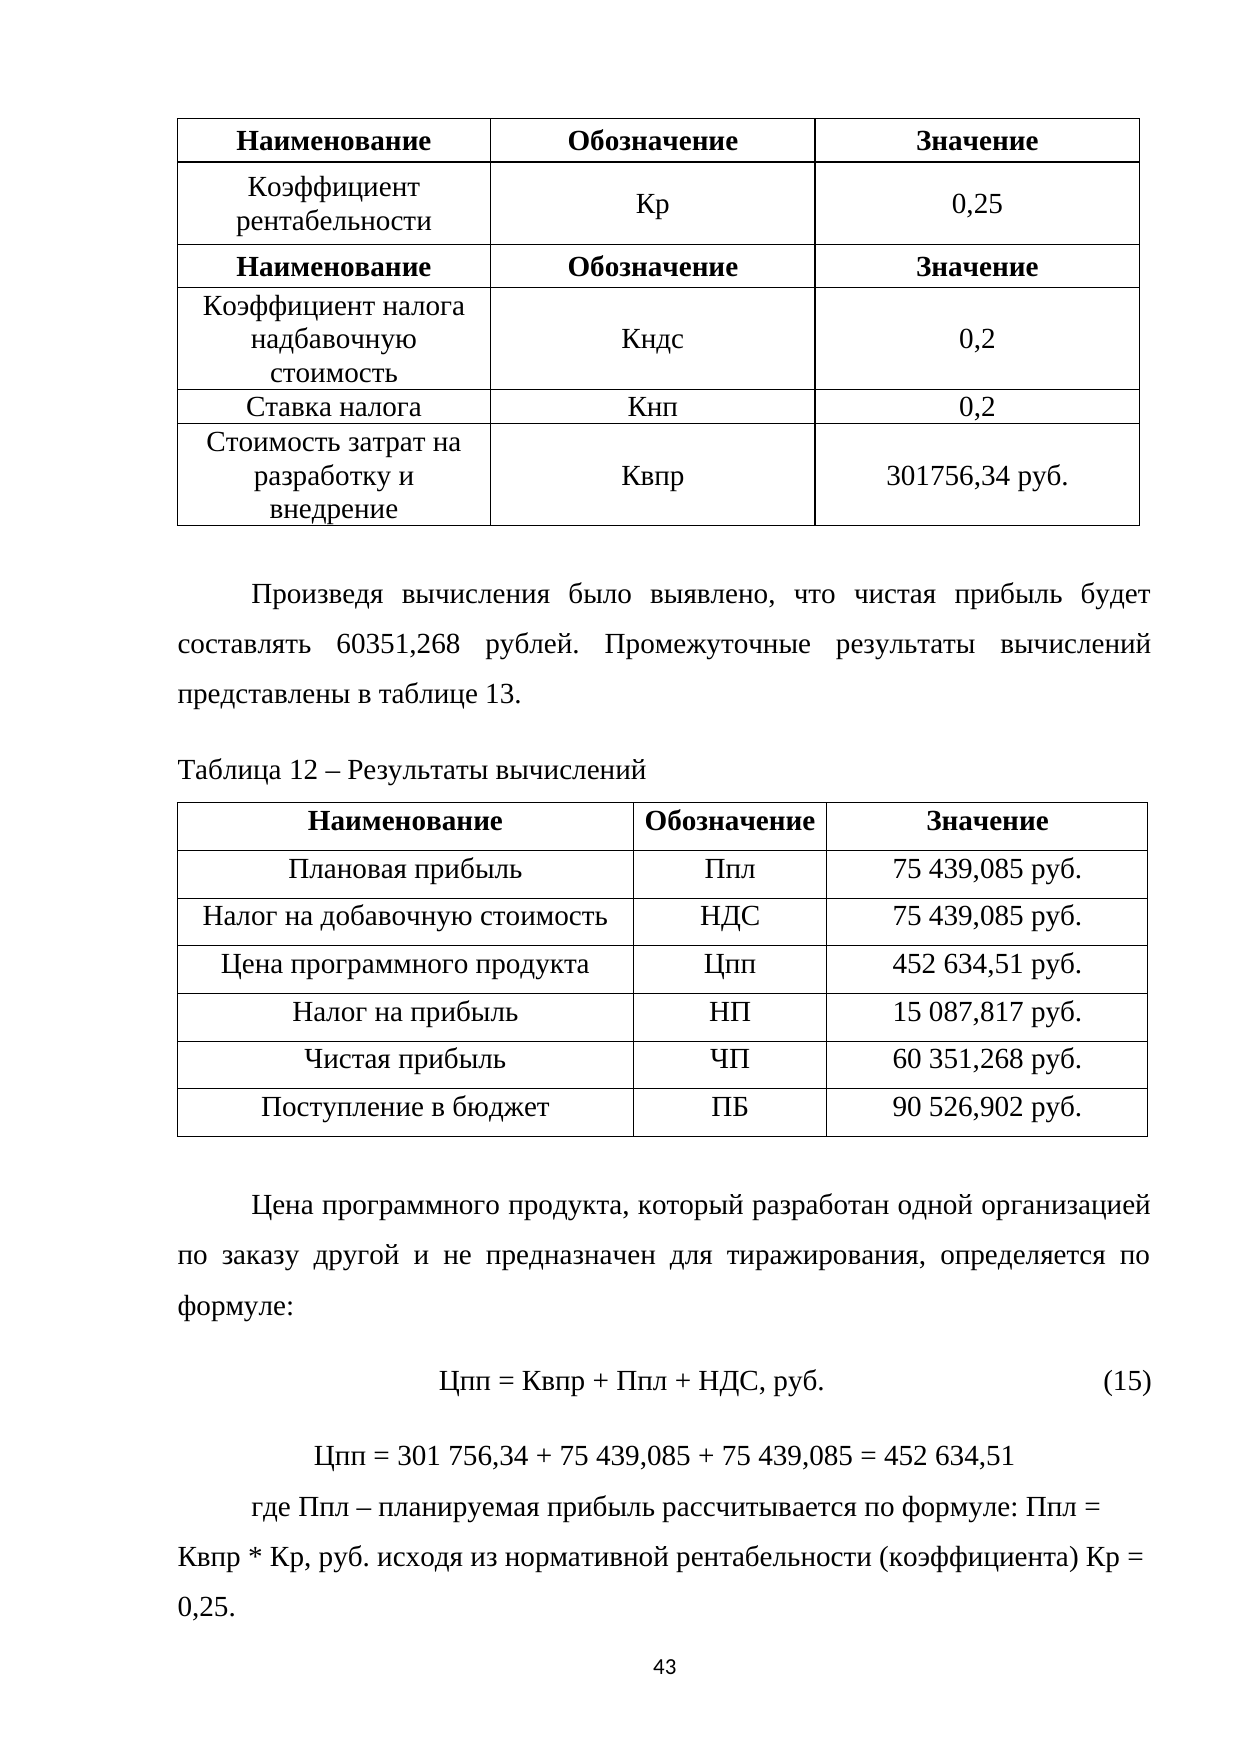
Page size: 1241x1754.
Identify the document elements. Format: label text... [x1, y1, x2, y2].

table_cell 75 439,085 руб. [827, 899, 1147, 945]
table_header Обозначение [634, 803, 826, 850]
table_cell ЧП [634, 1042, 826, 1088]
table_cell Коэффициент рентабельности [178, 163, 490, 243]
text Цпп = 301 756,34 + 75 439,085 + 75 439,085 = 452 634,51 [177, 1438, 1152, 1472]
table_cell Наименование [178, 245, 490, 287]
table_cell Квпр [491, 424, 814, 525]
table_cell НП [634, 994, 826, 1041]
table_cell 301756,34 руб. [816, 424, 1139, 525]
table_cell НДС [634, 899, 826, 945]
text Цпп = Квпр + Ппл + НДС, руб. (15) [177, 1363, 1152, 1397]
table_cell Поступление в бюджет [178, 1089, 633, 1136]
text Цена программного продукта, который разработан одной организацией по заказу другой и не предназначен для тиражирования, определяется по формуле: [177, 1187, 1152, 1321]
table_cell 60 351,268 руб. [827, 1042, 1147, 1088]
table_cell 0,2 [816, 288, 1139, 388]
table_cell 452 634,51 руб. [827, 946, 1147, 993]
text где Ппл – планируемая прибыль рассчитывается по формуле: Ппл = Квпр * Кр, руб. исходя из нормативной рентабельности (коэффициента) Кр = 0,25. [177, 1489, 1152, 1623]
table_cell ПБ [634, 1089, 826, 1136]
table_cell 0,2 [816, 390, 1139, 423]
table_cell Кнп [491, 390, 814, 423]
table_cell Стоимость затрат на разработку и внедрение [178, 424, 490, 525]
table_header Значение [827, 803, 1147, 850]
table_cell 15 087,817 руб. [827, 994, 1147, 1041]
table_cell Ставка налога [178, 390, 490, 423]
table_cell Налог на добавочную стоимость [178, 899, 633, 945]
table_header Значение [816, 119, 1139, 161]
table_cell Ппл [634, 851, 826, 897]
table_cell 90 526,902 руб. [827, 1089, 1147, 1136]
table_cell Чистая прибыль [178, 1042, 633, 1088]
table_cell Цена программного продукта [178, 946, 633, 993]
table_cell Кр [491, 163, 814, 243]
table_cell Коэффициент налога надбавочную стоимость [178, 288, 490, 388]
table_cell Плановая прибыль [178, 851, 633, 897]
text Таблица 12 – Результаты вычислений [177, 752, 1152, 785]
text Произведя вычисления было выявлено, что чистая прибыль будет составлять 60351,268 рублей. Промежуточные результаты вычислений представлены в таблице 13. [177, 576, 1152, 710]
table_cell Обозначение [491, 245, 814, 287]
table_header Наименование [178, 119, 490, 161]
table_header Наименование [178, 803, 633, 850]
table_header Обозначение [491, 119, 814, 161]
table_cell Налог на прибыль [178, 994, 633, 1041]
table_cell 0,25 [816, 163, 1139, 243]
table_cell Значение [816, 245, 1139, 287]
table_cell 75 439,085 руб. [827, 851, 1147, 897]
table_cell Цпп [634, 946, 826, 993]
table_cell Кндс [491, 288, 814, 388]
